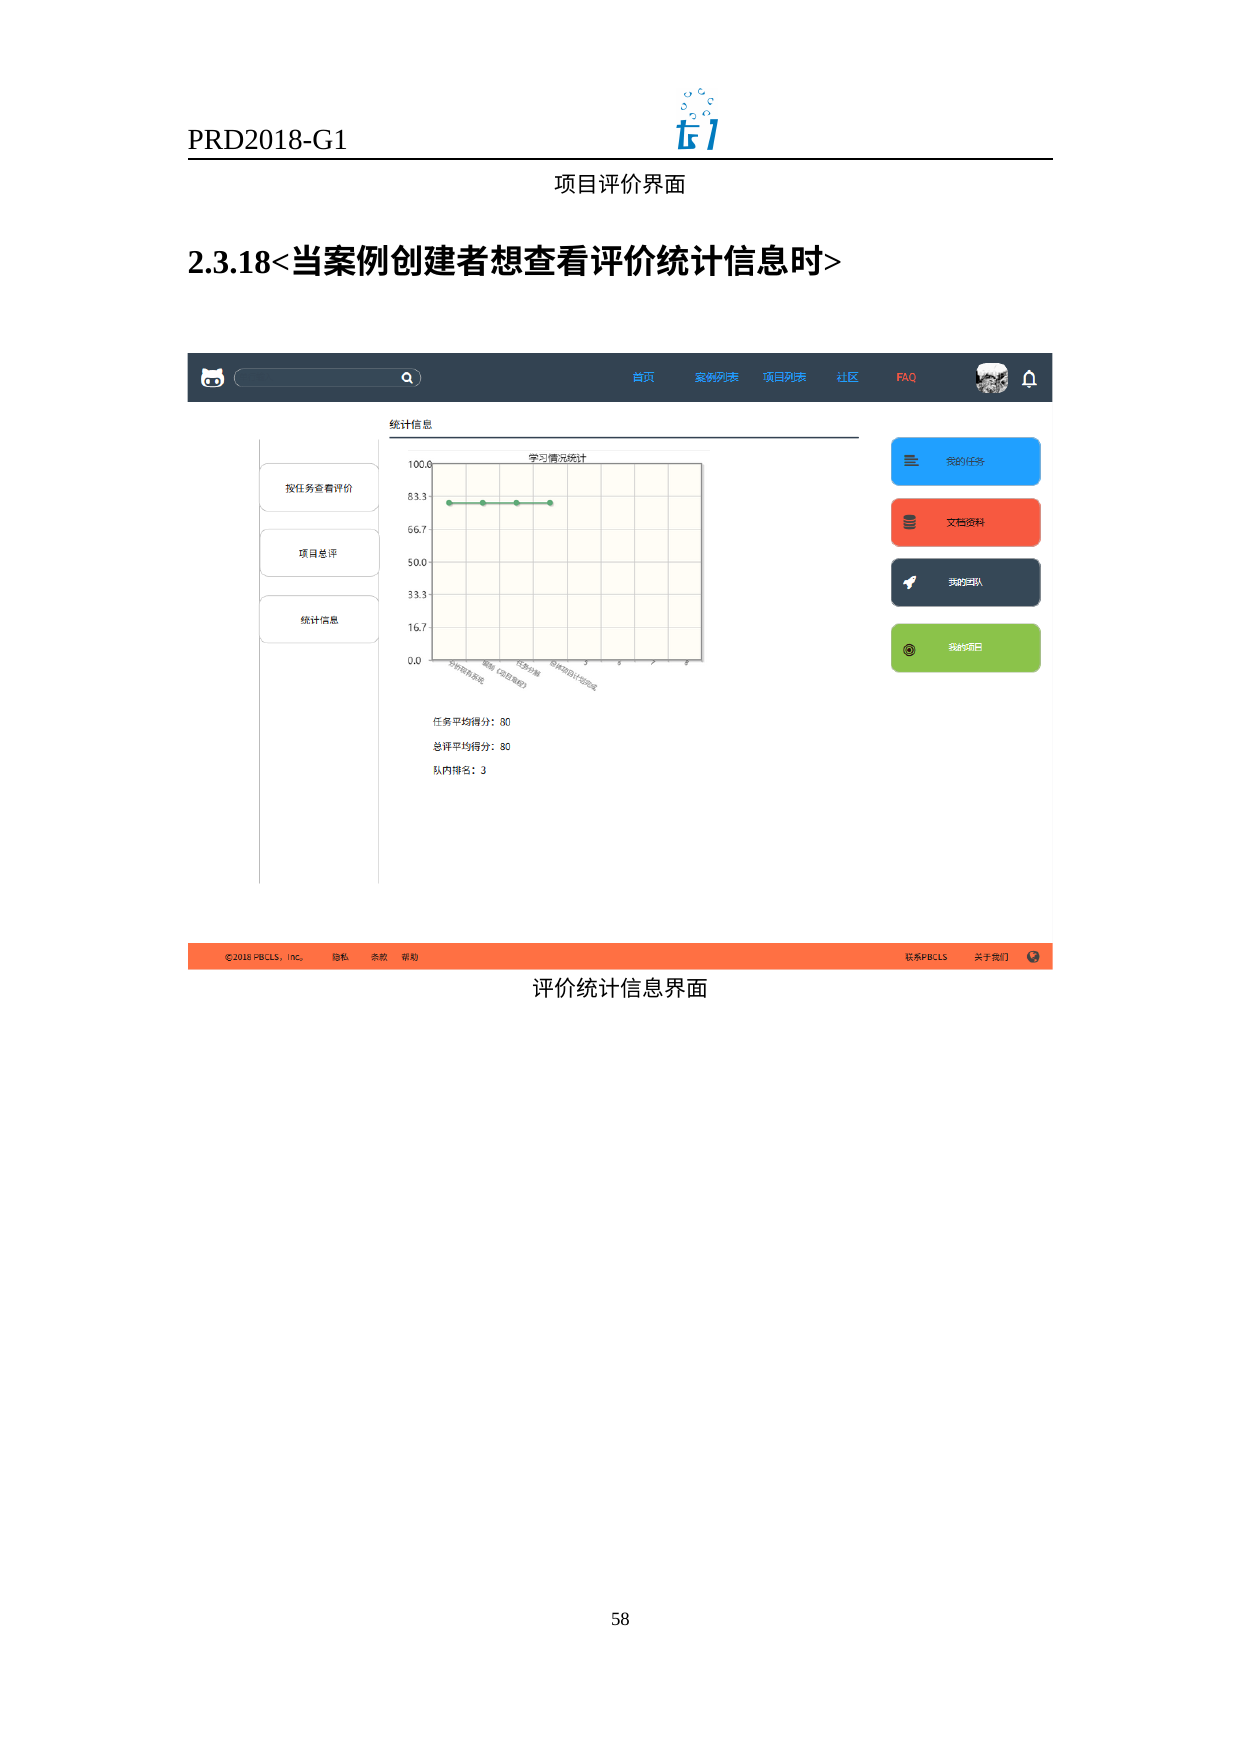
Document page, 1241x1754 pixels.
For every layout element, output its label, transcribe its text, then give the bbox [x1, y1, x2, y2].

picture [187, 353, 1053, 970]
subtitle 2.3.18<当案例创建者想查看评价统计信息时> [187, 226, 1053, 291]
text 项目评价界面 [187, 167, 1053, 199]
picture [676, 88, 719, 150]
text 评价统计信息界面 [187, 971, 1053, 1003]
